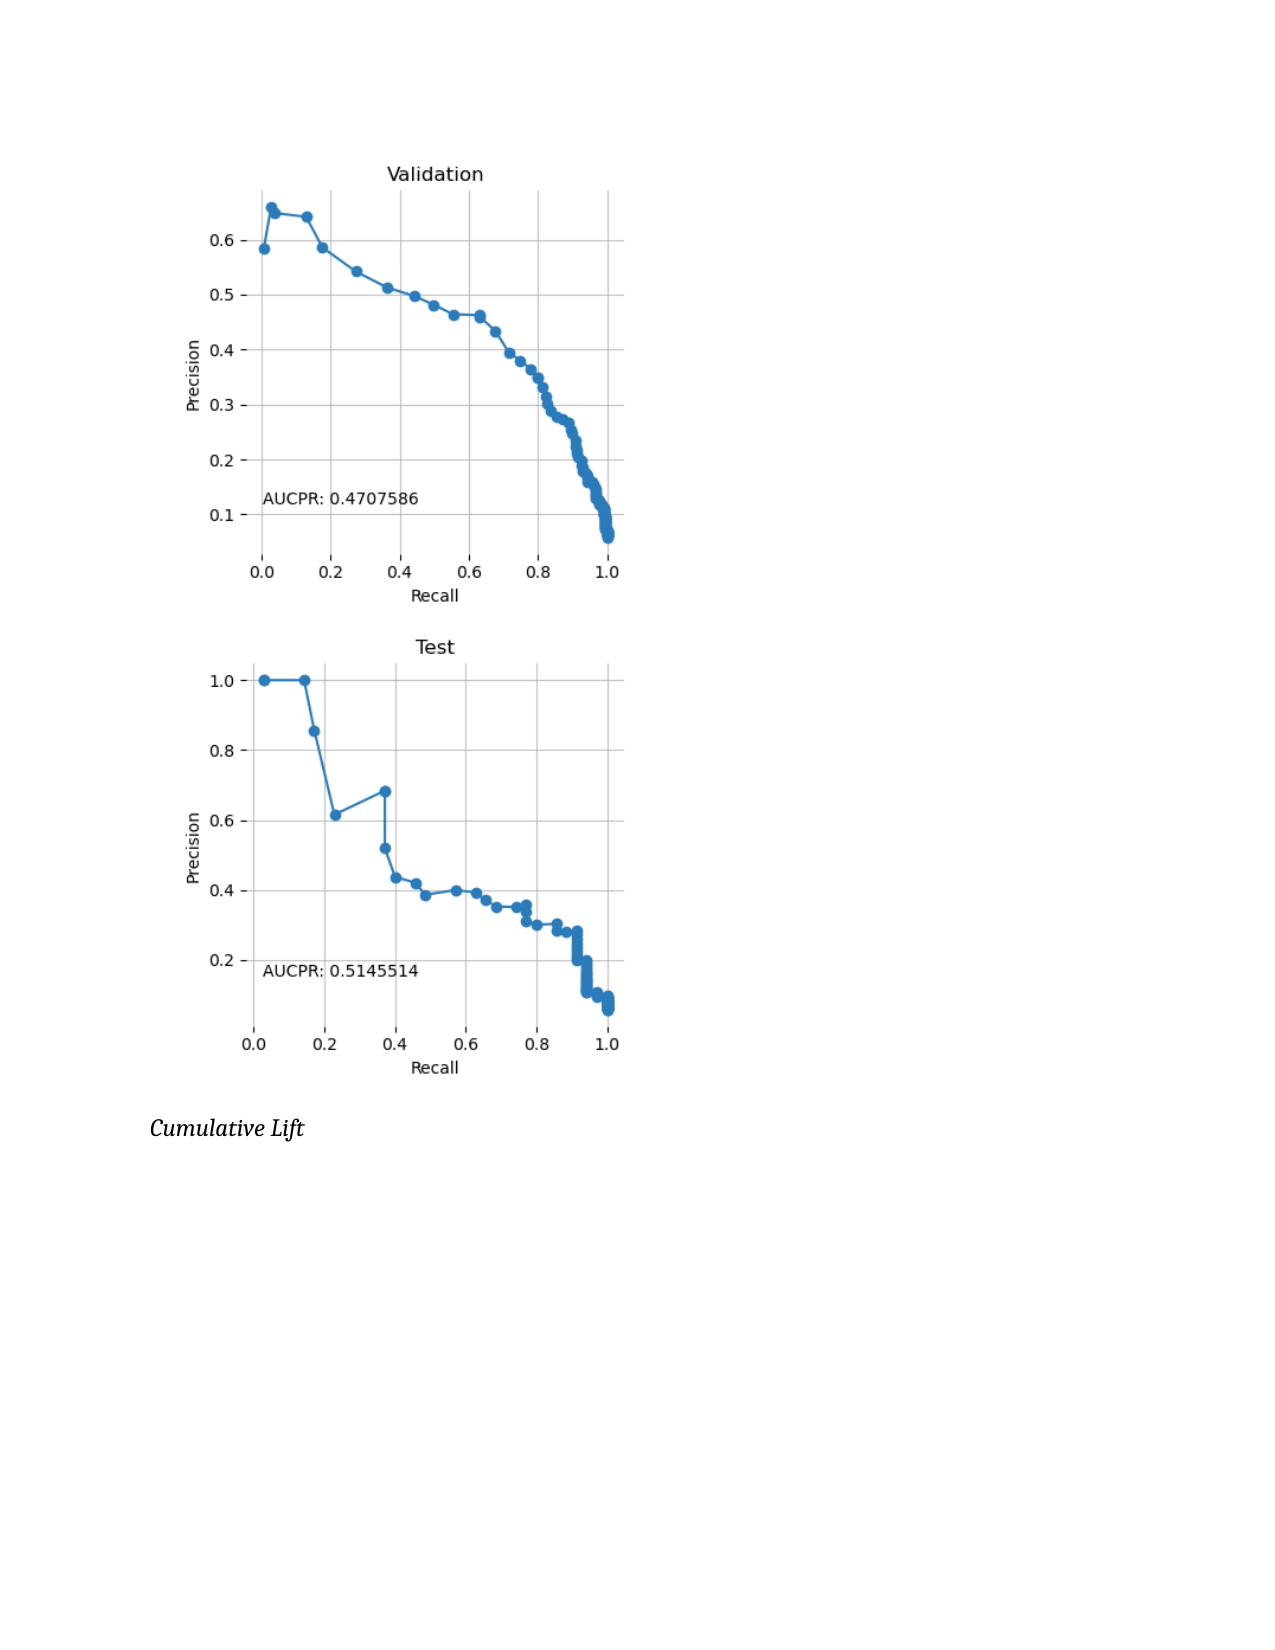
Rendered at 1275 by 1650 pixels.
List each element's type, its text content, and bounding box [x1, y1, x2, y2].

picture [168, 150, 642, 1095]
text Cumulative Lift [150, 1113, 1125, 1142]
